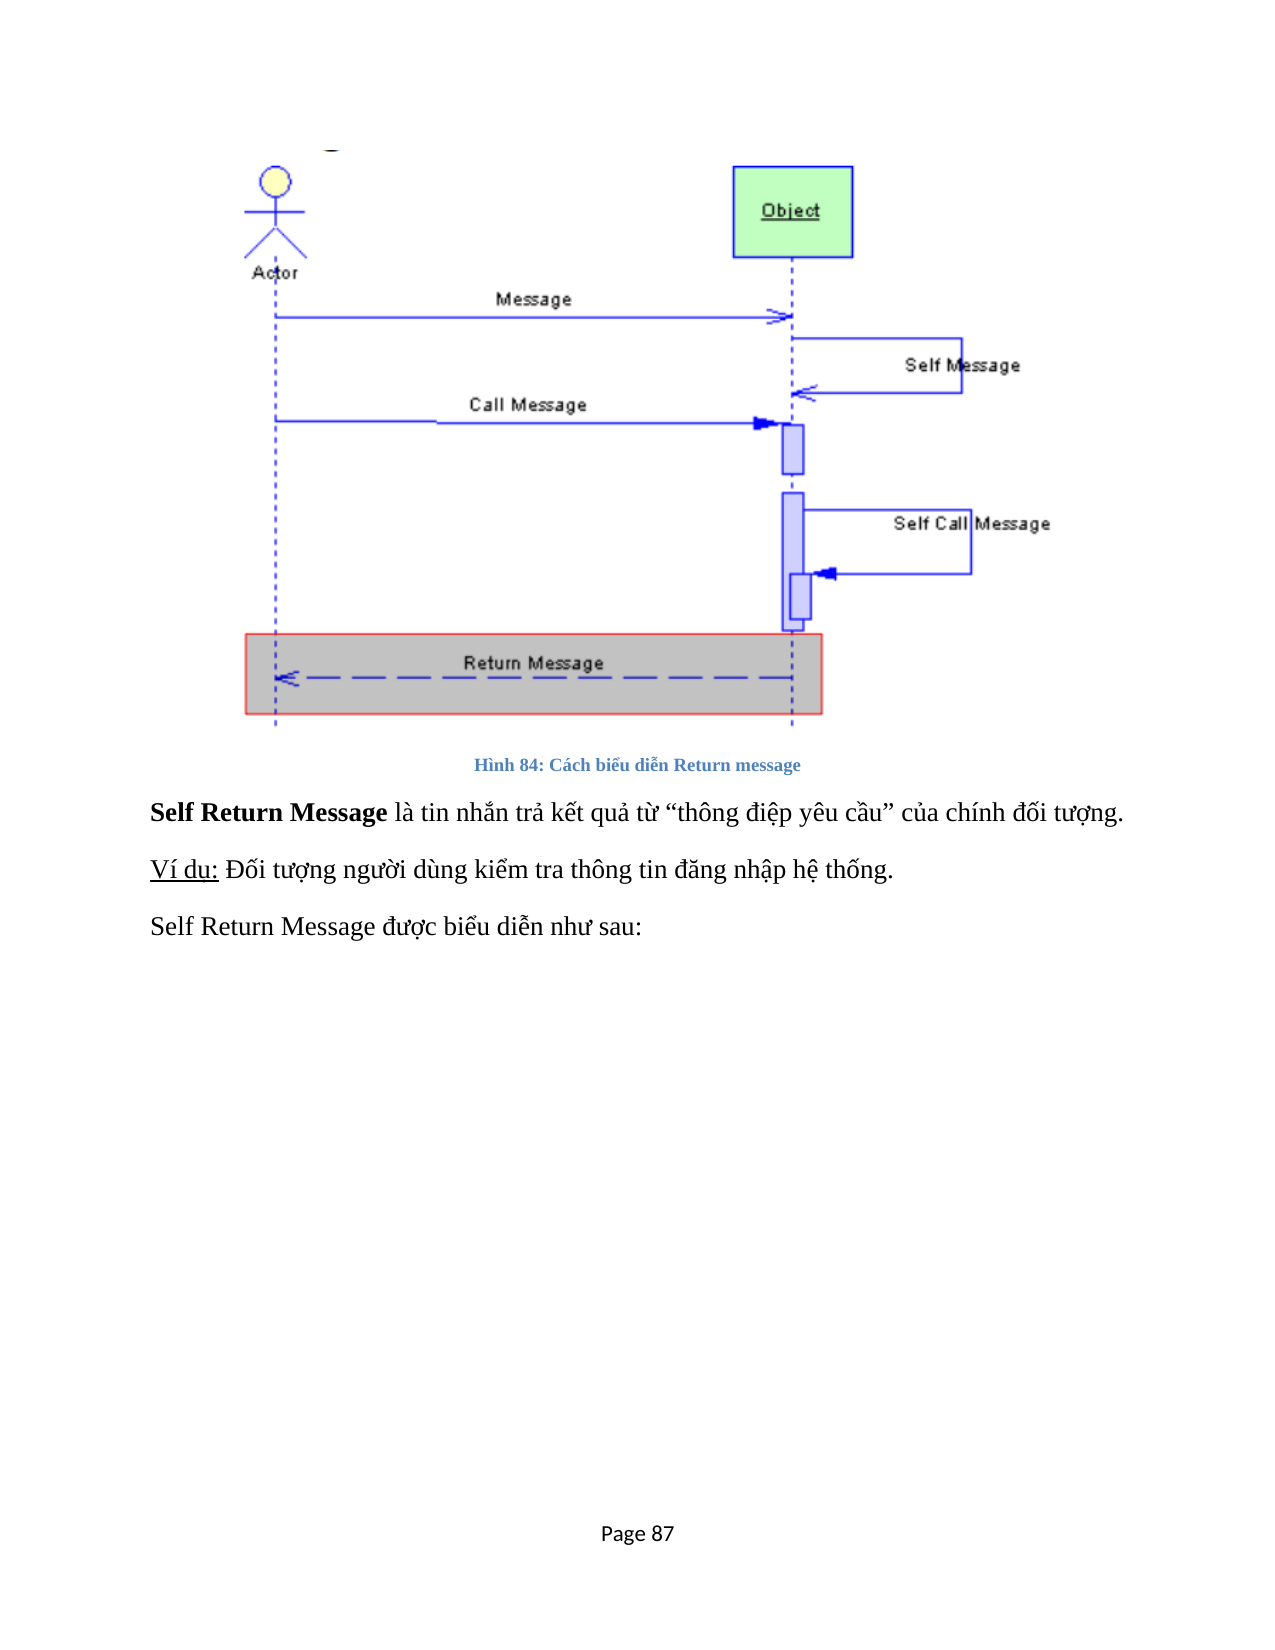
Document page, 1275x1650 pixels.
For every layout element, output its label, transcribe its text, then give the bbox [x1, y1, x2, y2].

text Ví dụ: Đối tượng người dùng kiểm tra thông tin đăng nhập hệ thống. [150, 853, 1125, 884]
text Hình 84: Cách biểu diễn Return message [150, 754, 1125, 776]
text Self Return Message được biểu diễn như sau: [150, 910, 1125, 941]
picture [215, 150, 1060, 730]
text Self Return Message là tin nhắn trả kết quả từ “thông điệp yêu cầu” của chính đối tượng. [150, 797, 1125, 828]
